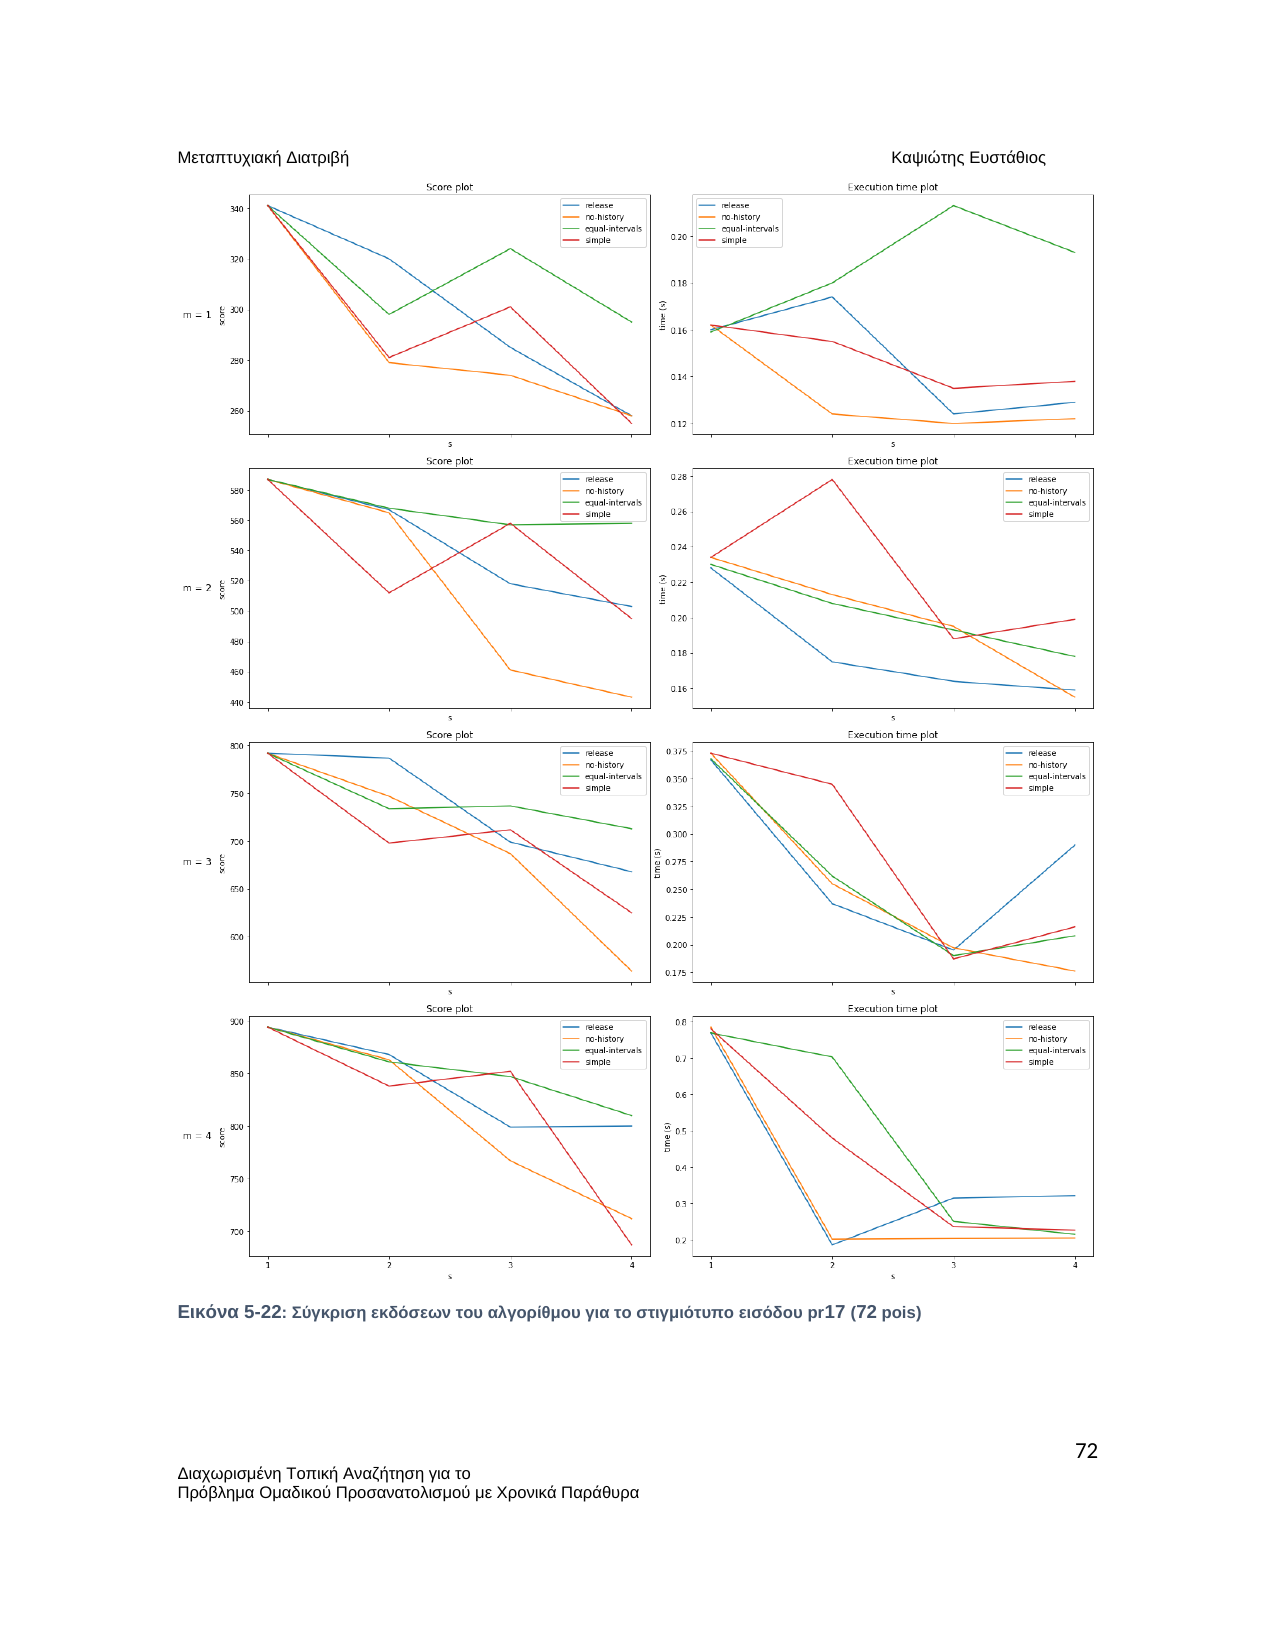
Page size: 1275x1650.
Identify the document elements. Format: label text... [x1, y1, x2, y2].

picture [177, 177, 1098, 1285]
text 5 [177, 1301, 1098, 1323]
